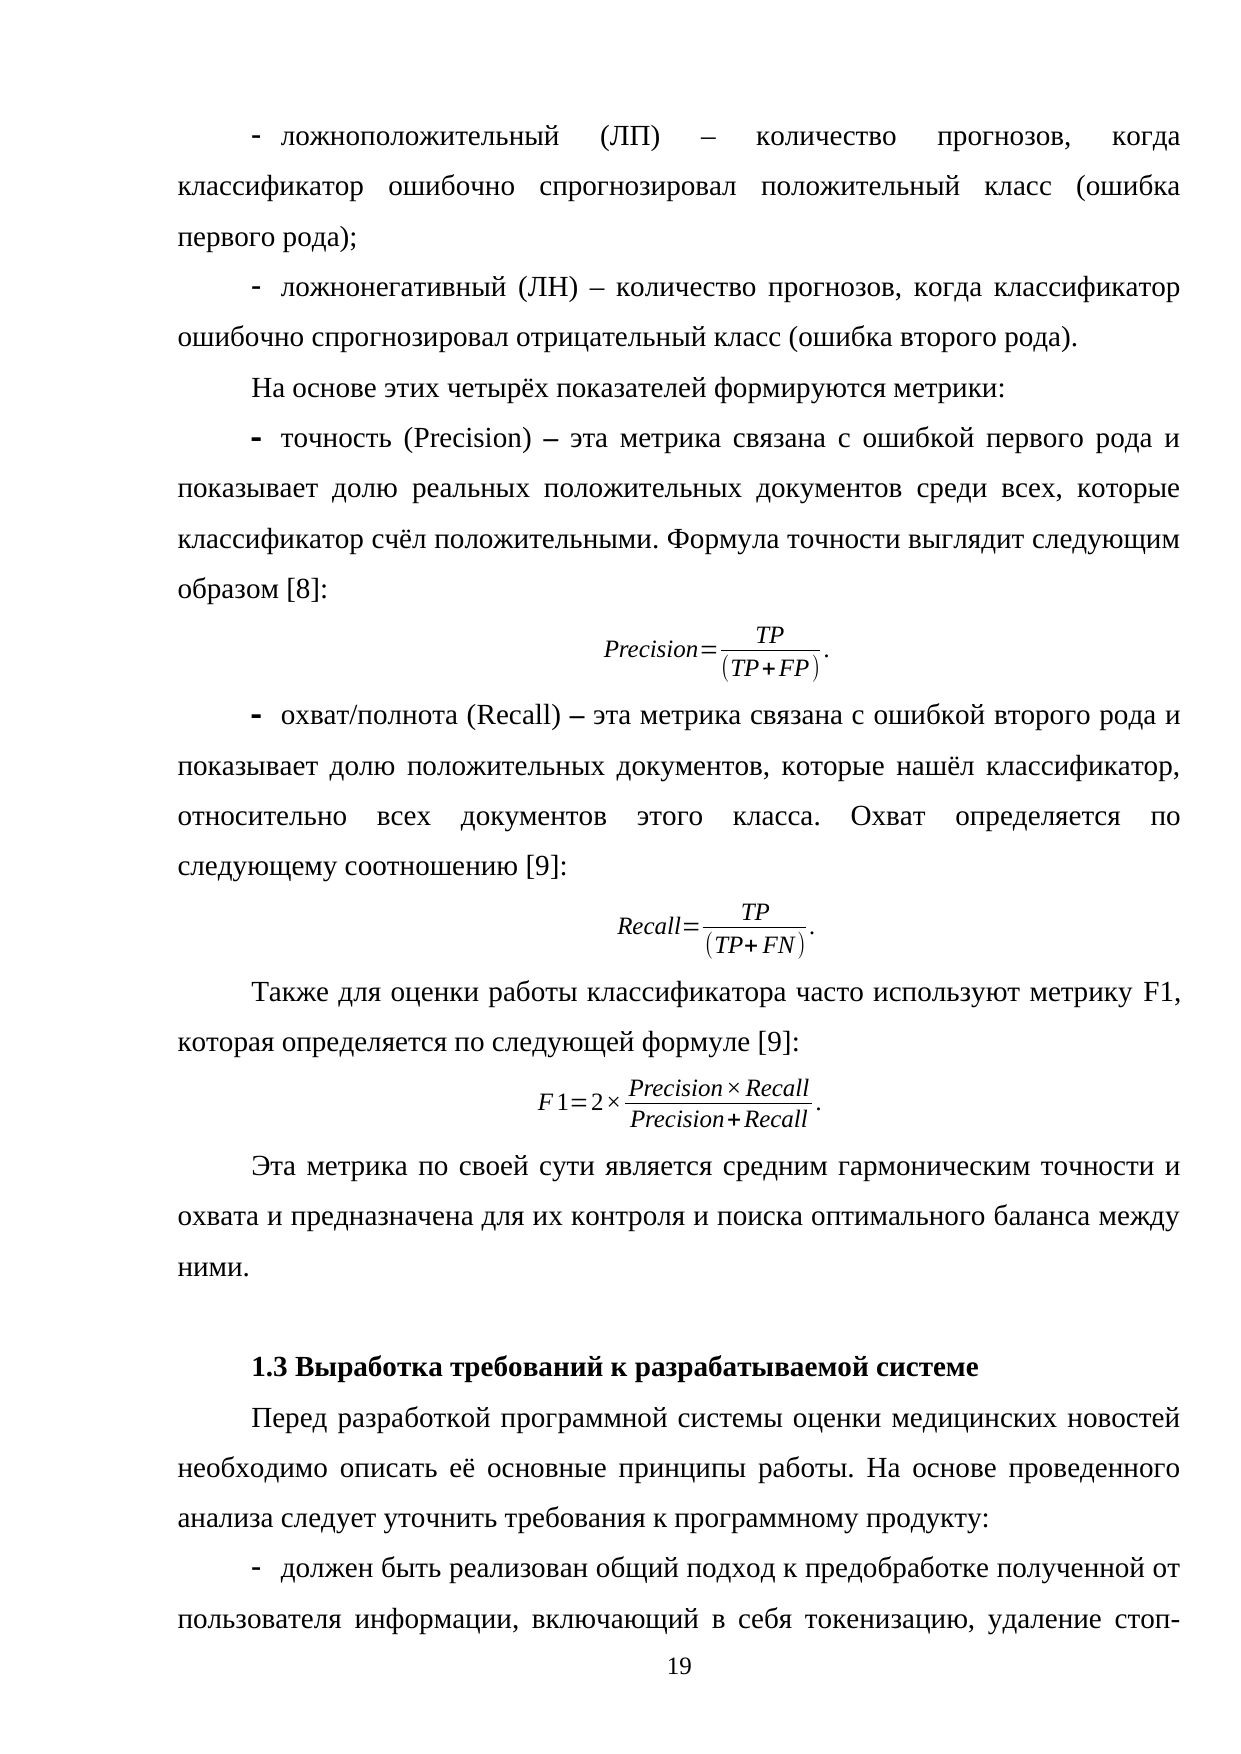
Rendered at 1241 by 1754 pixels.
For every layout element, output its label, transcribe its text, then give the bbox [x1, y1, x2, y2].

list охват/полнота (Recall) – эта метрика связана с ошибкой второго рода и показывает долю положительных документов, которые нашёл классификатор, относительно всех документов этого класса. Охват определяется по следующему соотношению [9]: [177, 697, 1181, 882]
list ложнонегативный (ЛН) – количество прогнозов, когда классификатор ошибочно спрогнозировал отрицательный класс (ошибка второго рода). [177, 269, 1181, 353]
text На основе этих четырёх показателей формируются метрики: [177, 370, 1181, 403]
text Эта метрика по своей сути является средним гармоническим точности и охвата и предназначена для их контроля и поиска оптимального баланса между ними. [177, 1148, 1181, 1282]
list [177, 1551, 1181, 1634]
text 1.3 Выработка требований к разрабатываемой системе [177, 1349, 1181, 1383]
text Также для оценки работы классификатора часто используют метрику F1, которая определяется по следующей формуле [9]: [177, 974, 1181, 1058]
list точность (Precision) – эта метрика связана с ошибкой первого рода и показывает долю реальных положительных документов среди всех, которые классификатор счёл положительными. Формула точности выглядит следующим образом [8]: [177, 420, 1181, 605]
text Перед разработкой программной системы оценки медицинских новостей необходимо описать её основные принципы работы. На основе проведенного анализа следует уточнить требования к программному продукту: [177, 1400, 1181, 1534]
list ложноположительный (ЛП) – количество прогнозов, когда классификатор ошибочно спрогнозировал положительный класс (ошибка первого рода); [177, 118, 1181, 252]
